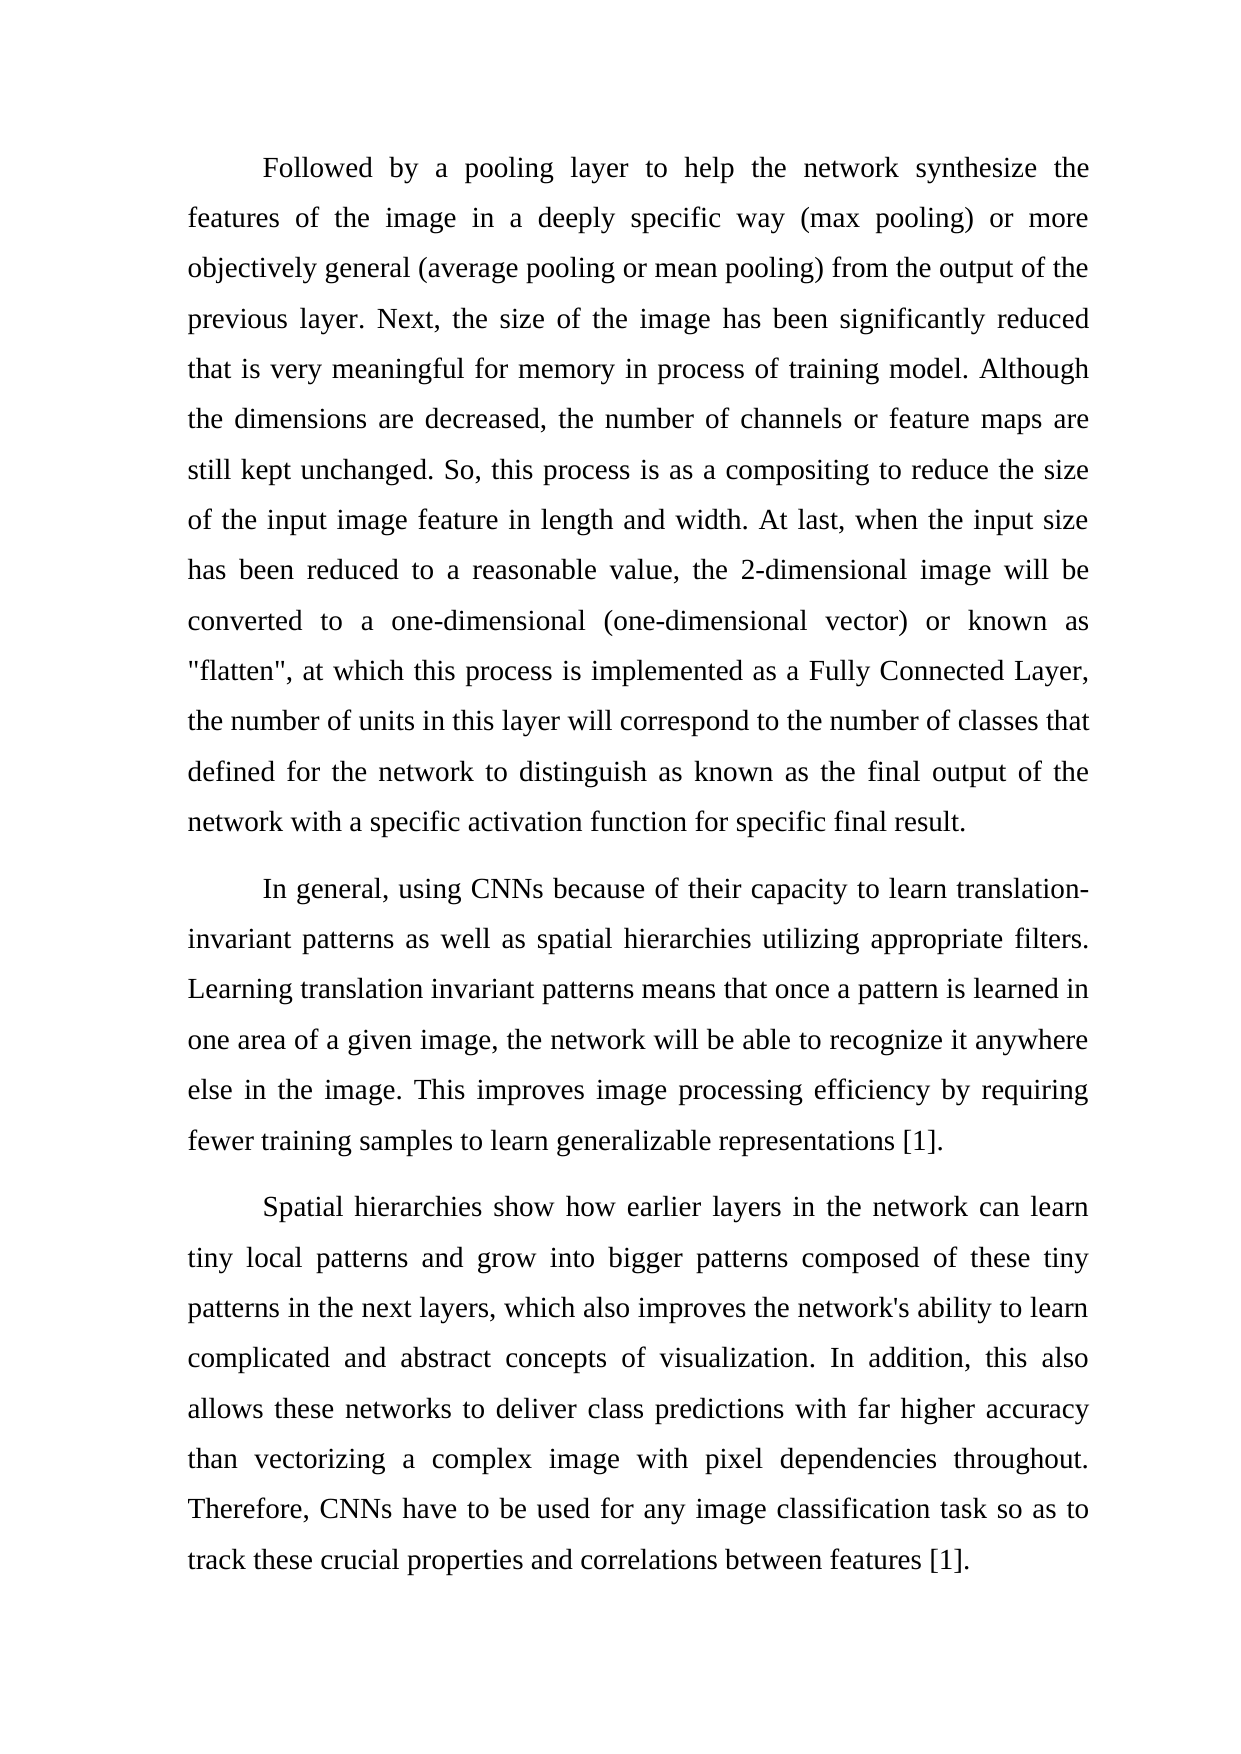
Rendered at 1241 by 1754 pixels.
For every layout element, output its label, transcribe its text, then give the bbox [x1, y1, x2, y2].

text Spatial hierarchies show how earlier layers in the network can learn tiny local patterns and grow into bigger patterns composed of these tiny patterns in the next layers, which also improves the network's ability to learn complicated and abstract concepts of visualization. In addition, this also allows these networks to deliver class predictions with far higher accuracy than vectorizing a complex image with pixel dependencies throughout. Therefore, CNNs have to be used for any image classification task so as to track these crucial properties and correlations between features [1]. [187, 1189, 1090, 1575]
text In general, using CNNs because of their capacity to learn translation-invariant patterns as well as spatial hierarchies utilizing appropriate filters. Learning translation invariant patterns means that once a pattern is learned in one area of a given image, the network will be able to recognize it anywhere else in the image. This improves image processing efficiency by requiring fewer training samples to learn generalizable representations [1]. [187, 871, 1090, 1156]
text Followed by a pooling layer to help the network synthesize the features of the image in a deeply specific way (max pooling) or more objectively general (average pooling or mean pooling) from the output of the previous layer. Next, the size of the image has been significantly reduced that is very meaningful for memory in process of training model. Although the dimensions are decreased, the number of channels or feature maps are still kept unchanged. So, this process is as a compositing to reduce the size of the input image feature in length and width. At last, when the input size has been reduced to a reasonable value, the 2-dimensional image will be converted to a one-dimensional (one-dimensional vector) or known as "flatten", at which this process is implemented as a Fully Connected Layer, the number of units in this layer will correspond to the number of classes that defined for the network to distinguish as known as the final output of the network with a specific activation function for specific final result. [187, 150, 1090, 838]
